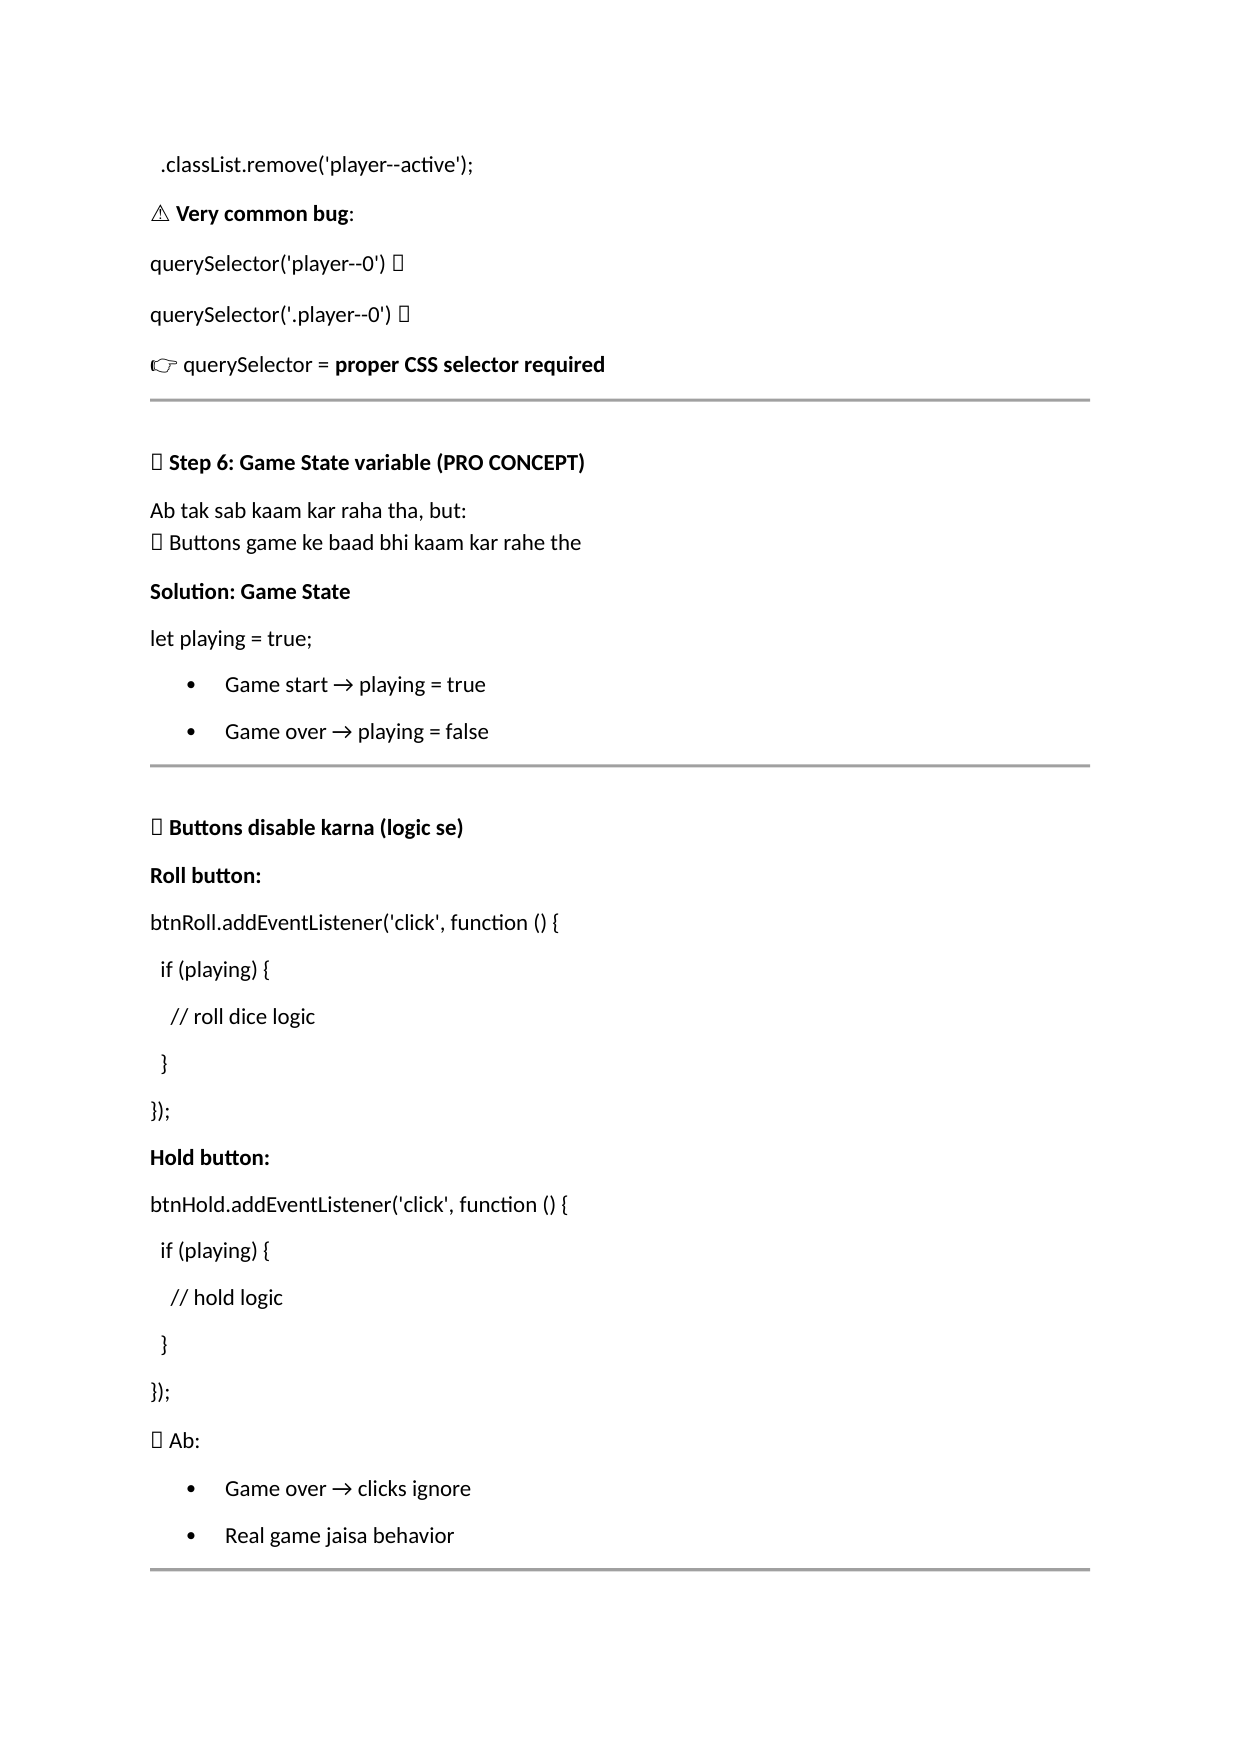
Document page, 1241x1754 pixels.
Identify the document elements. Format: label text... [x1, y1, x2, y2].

text // roll dice logic [150, 1002, 1090, 1030]
text }); [150, 1377, 1090, 1405]
list Game over → playing = false [187, 717, 1090, 745]
text // hold logic [150, 1283, 1090, 1311]
text btnRoll.addEventListener('click', function () { [150, 908, 1090, 936]
text querySelector('player--0') ❌ [150, 247, 1090, 278]
text Ab tak sab kaam kar raha tha, but: ❌ Buttons game ke baad bhi kaam kar rahe the [150, 496, 1090, 558]
text } [150, 1330, 1090, 1358]
text Solution: Game State [150, 577, 1090, 605]
text if (playing) { [150, 955, 1090, 983]
list Game start → playing = true [187, 671, 1090, 698]
text querySelector('.player--0') ✅ [150, 298, 1090, 329]
text 🔥 Ab: [150, 1424, 1090, 1455]
text Hold button: [150, 1143, 1090, 1171]
text 🧠 Step 6: Game State variable (PRO CONCEPT) [150, 445, 1090, 477]
text ⚠️ Very common bug: [150, 197, 1090, 228]
text btnHold.addEventListener('click', function () { [150, 1190, 1090, 1218]
text } [150, 1049, 1090, 1077]
text if (playing) { [150, 1237, 1090, 1264]
list Game over → clicks ignore [187, 1474, 1090, 1502]
list Real game jaisa behavior [187, 1521, 1090, 1549]
text let playing = true; [150, 624, 1090, 652]
text 👉 querySelector = proper CSS selector required [150, 348, 1090, 379]
text Roll button: [150, 862, 1090, 889]
text 🚫 Buttons disable karna (logic se) [150, 811, 1090, 842]
text .classList.remove('player--active'); [150, 150, 1090, 178]
text }); [150, 1096, 1090, 1124]
